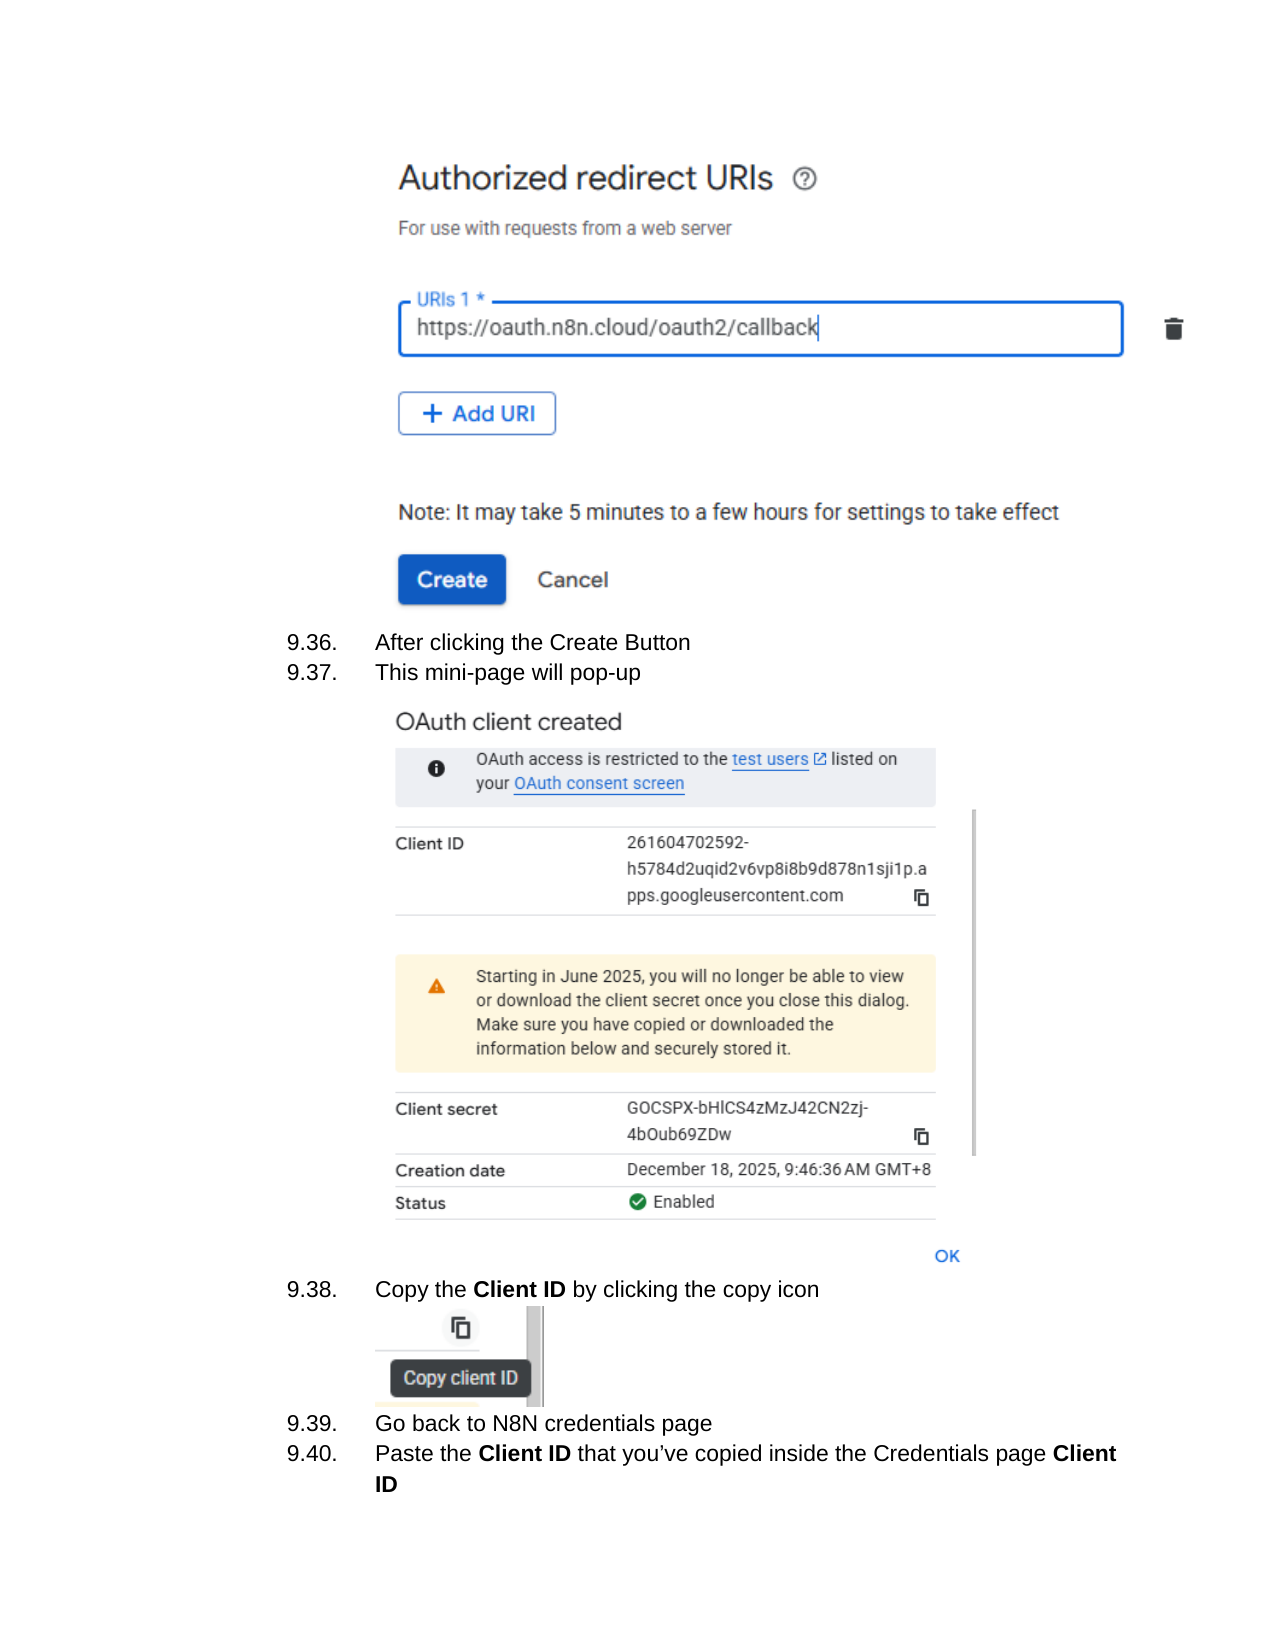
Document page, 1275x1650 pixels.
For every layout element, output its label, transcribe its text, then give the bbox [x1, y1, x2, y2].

list Copy the Client ID by clicking the copy icon [337, 1276, 1125, 1302]
list Paste the Client ID that you’ve copied inside the Credentials page Client ID [337, 1440, 1125, 1497]
list After clicking the Create Button [337, 629, 1125, 655]
list Go back to N8N credentials page [337, 1410, 1125, 1437]
list This mini-page will pop-up [337, 659, 1125, 685]
picture [375, 1306, 544, 1407]
picture [375, 689, 977, 1273]
picture [375, 150, 1193, 625]
